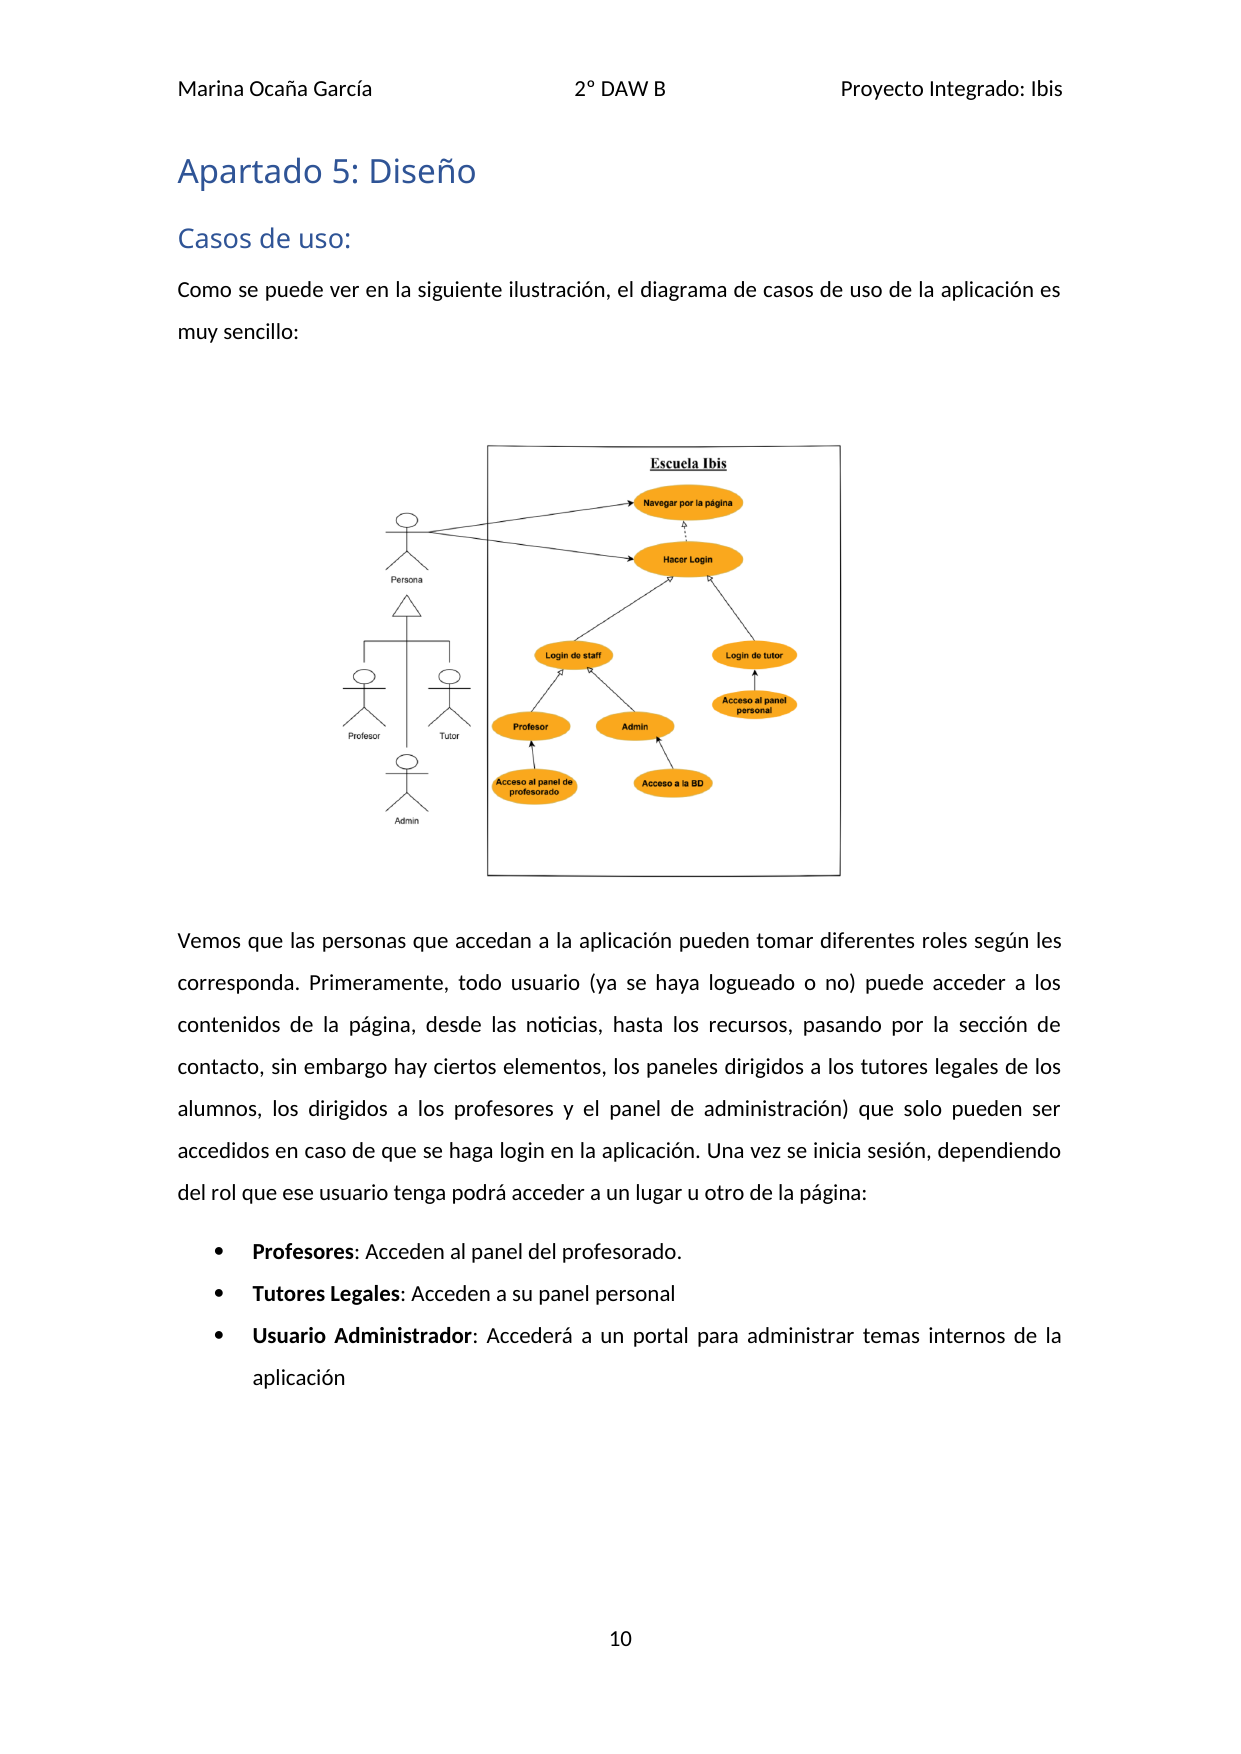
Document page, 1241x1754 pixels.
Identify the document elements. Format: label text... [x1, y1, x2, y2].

list Usuario Administrador: Accederá a un portal para administrar temas internos de la aplicación [215, 1321, 1063, 1391]
list Profesores: Acceden al panel del profesorado. [215, 1237, 1063, 1265]
text Como se puede ver en la siguiente ilustración, el diagrama de casos de uso de la aplicación es muy sencillo: [177, 275, 1063, 345]
text Vemos que las personas que accedan a la aplicación pueden tomar diferentes roles según les corresponda. Primeramente, todo usuario (ya se haya logueado o no) puede acceder a los contenidos de la página, desde las noticias, hasta los recursos, pasando por la sección de contacto, sin embargo hay ciertos elementos, los paneles dirigidos a los tutores legales de los alumnos, los dirigidos a los profesores y el panel de administración) que solo pueden ser accedidos en caso de que se haga login en la aplicación. Una vez se inicia sesión, dependiendo del rol que ese usuario tenga podrá acceder a un lugar u otro de la página: [177, 926, 1063, 1206]
subtitle Casos de uso: [177, 220, 1063, 257]
subtitle Apartado 5: Diseño [177, 148, 1063, 193]
list Tutores Legales: Acceden a su panel personal [215, 1279, 1063, 1307]
picture [331, 434, 909, 896]
